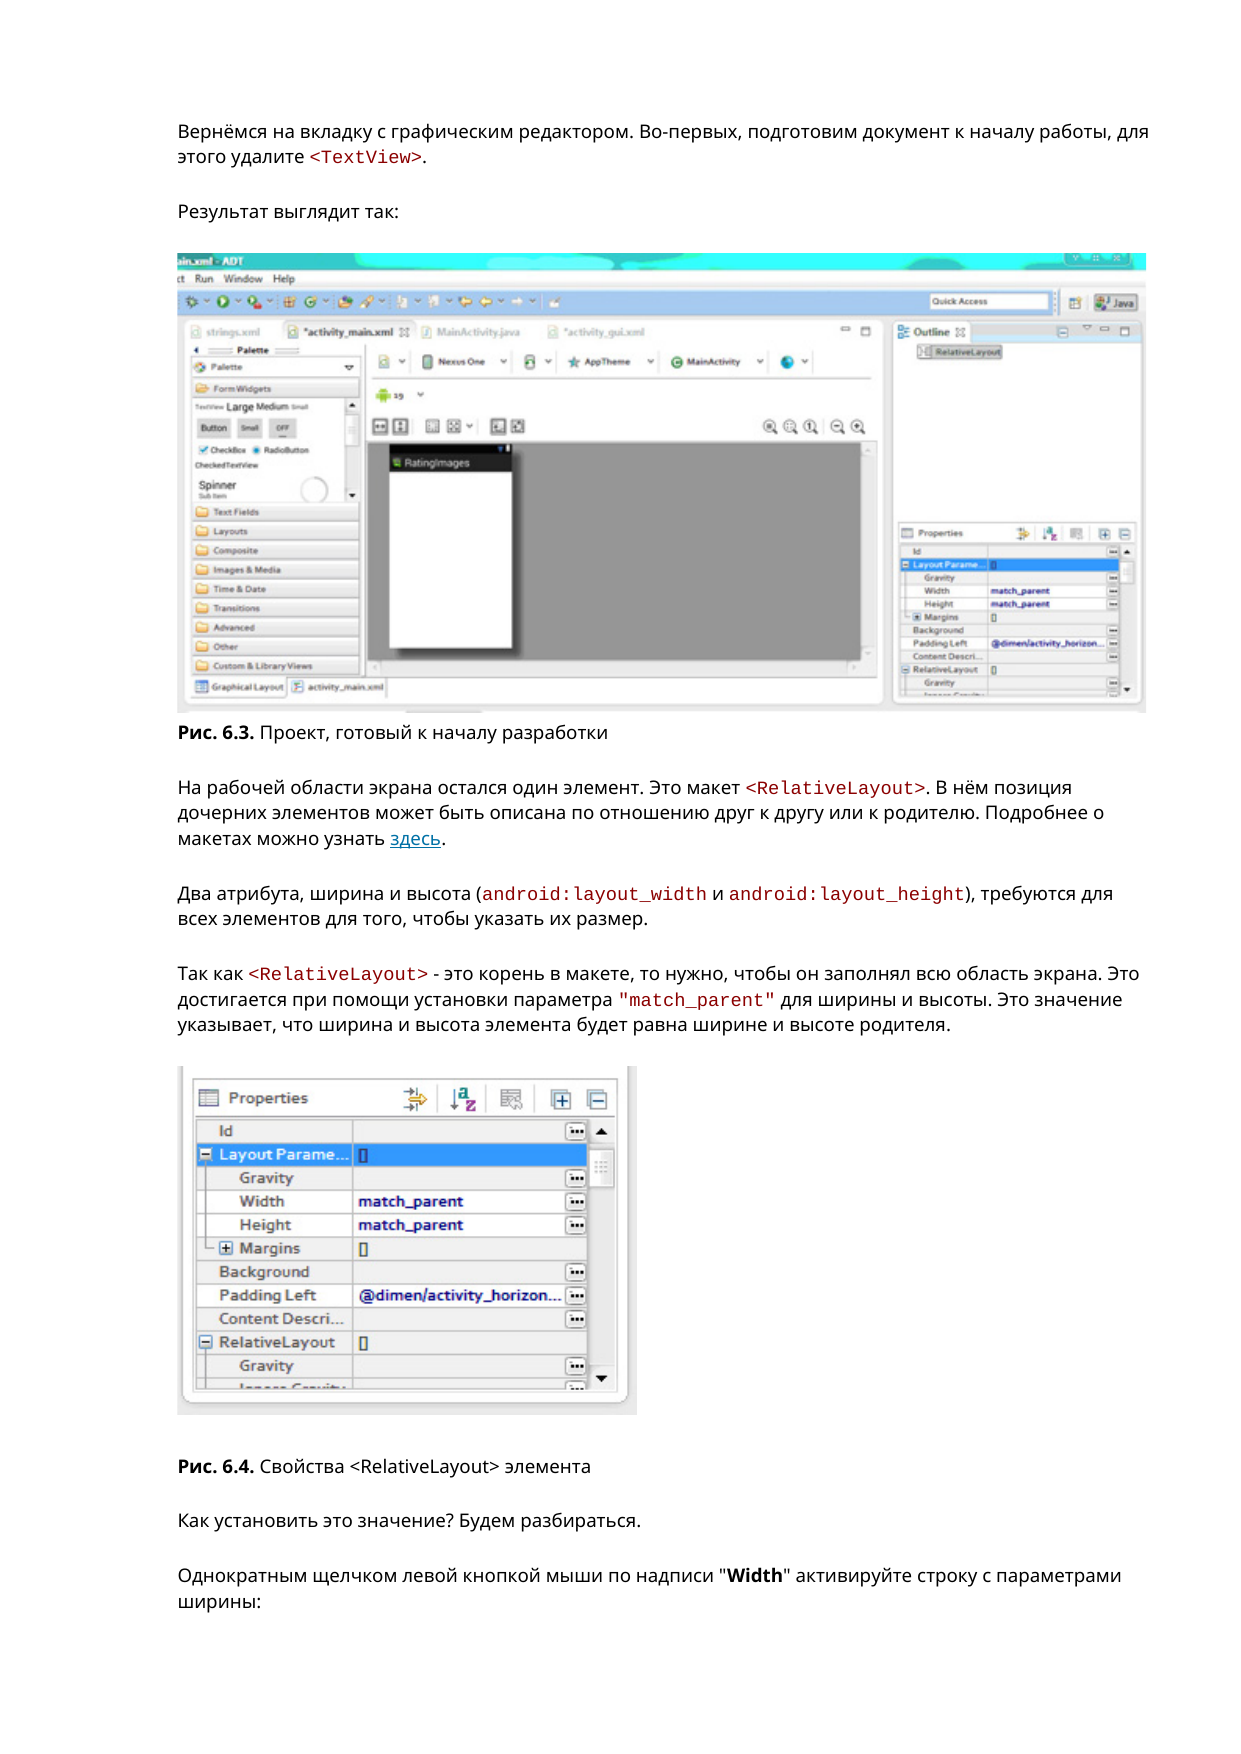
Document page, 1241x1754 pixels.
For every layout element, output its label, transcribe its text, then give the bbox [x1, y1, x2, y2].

text Как установить это значение? Будем разбираться. [177, 1508, 1152, 1533]
text Результат выглядит так: [177, 198, 1152, 224]
text Однократным щелчком левой кнопкой мыши по надписи "Width" активируйте строку с параметрами ширины: [177, 1562, 1152, 1613]
text Рис. 6.3. Проект, готовый к началу разработки [177, 713, 1152, 745]
picture [177, 1066, 637, 1415]
text Рис. 6.4. Свойства <RelativeLayout> элемента [177, 1415, 1152, 1479]
text Два атрибута, ширина и высота (android:layout_width и android:layout_height), требуются для всех элементов для того, чтобы указать их размер. [177, 880, 1152, 931]
text Так как <RelativeLayout> - это корень в макете, то нужно, чтобы он заполнял всю область экрана. Это достигается при помощи установки параметра "match_parent" для ширины и высоты. Это значение указывает, что ширина и высота элемента будет равна ширине и высоте родителя. [177, 960, 1152, 1037]
text Вернёмся на вкладку с графическим редактором. Во-первых, подготовим документ к началу работы, для этого удалите <TextView>. [177, 118, 1152, 169]
picture [177, 253, 1147, 713]
text На рабочей области экрана остался один элемент. Это макет <RelativeLayout>. В нём позиция дочерних элементов может быть описана по отношению друг к другу или к родителю. Подробнее о макетах можно узнать здесь. [177, 774, 1152, 851]
